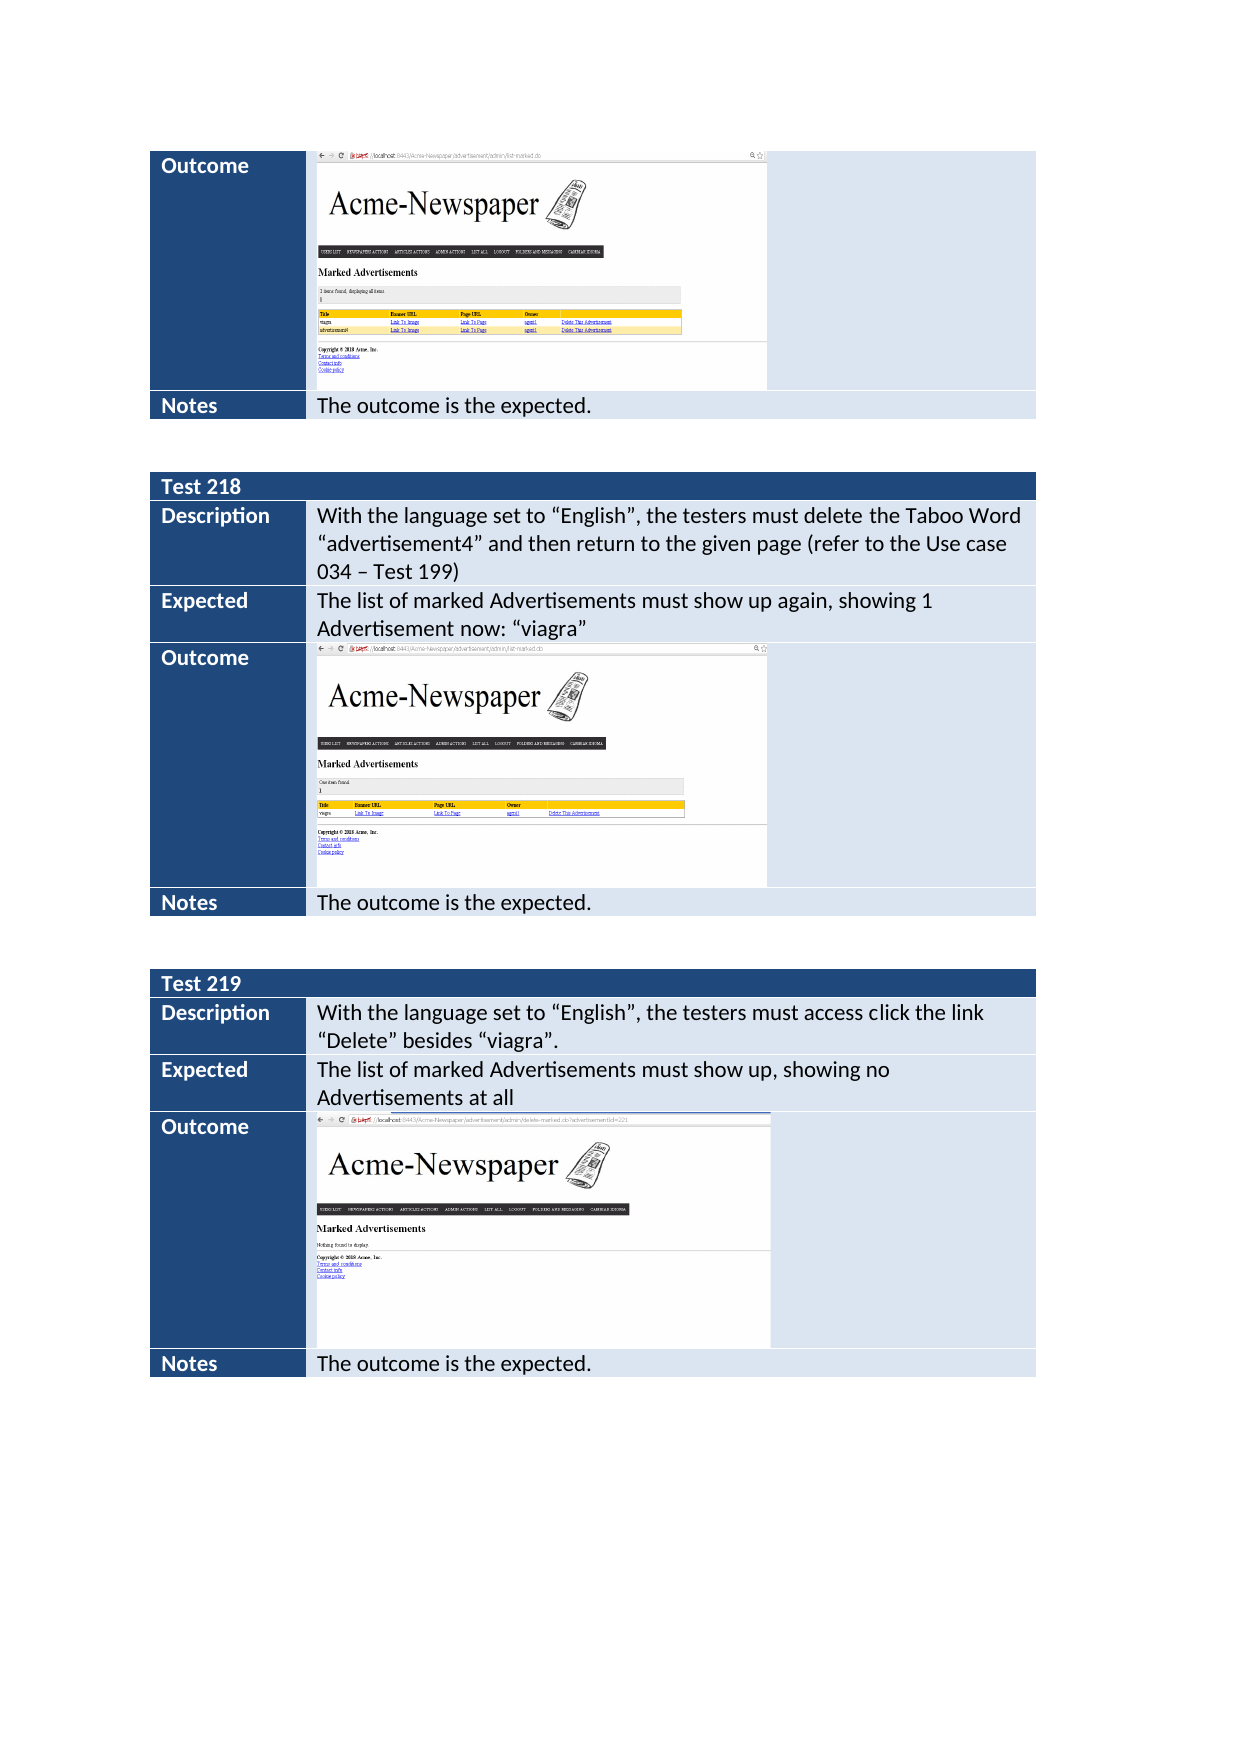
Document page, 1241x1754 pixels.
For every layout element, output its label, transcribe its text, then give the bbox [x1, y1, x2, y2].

table_cell Description [150, 998, 306, 1054]
picture [316, 151, 767, 390]
table_cell Notes [150, 391, 306, 419]
table_cell Notes [150, 1349, 306, 1377]
table_cell The outcome is the expected. [306, 391, 1036, 419]
table_cell The list of marked Advertisements must show up, showing no Advertisements at all [306, 1055, 1036, 1111]
table_cell Outcome [150, 1112, 306, 1348]
table_cell The list of marked Advertisements must show up again, showing 1 Advertisement now: “viagra” [306, 586, 1036, 642]
picture [316, 1112, 771, 1348]
table_cell [306, 1112, 316, 1348]
table_cell [306, 151, 316, 390]
table_cell Outcome [150, 643, 306, 887]
table_cell With the language set to “English”, the testers must delete the Taboo Word “advertisement4” and then return to the given page (refer to the Use case 034 – Test 199) [306, 501, 1036, 585]
table_cell [767, 151, 1036, 390]
table_header Test 219 [150, 969, 1036, 997]
table_cell With the language set to “English”, the testers must access click the link “Delete” besides “viagra”. [306, 998, 1036, 1054]
table_cell [767, 643, 1036, 887]
table_cell The outcome is the expected. [306, 1349, 1036, 1377]
table_cell Description [150, 501, 306, 585]
table_cell Outcome [150, 151, 306, 390]
table_cell Expected [150, 586, 306, 642]
table_cell [771, 1112, 1036, 1348]
table_cell Expected [150, 1055, 306, 1111]
table_cell [306, 643, 316, 887]
table_header Test 218 [150, 472, 1036, 500]
picture [316, 643, 767, 887]
table_cell Notes [150, 888, 306, 916]
table_cell The outcome is the expected. [306, 888, 1036, 916]
